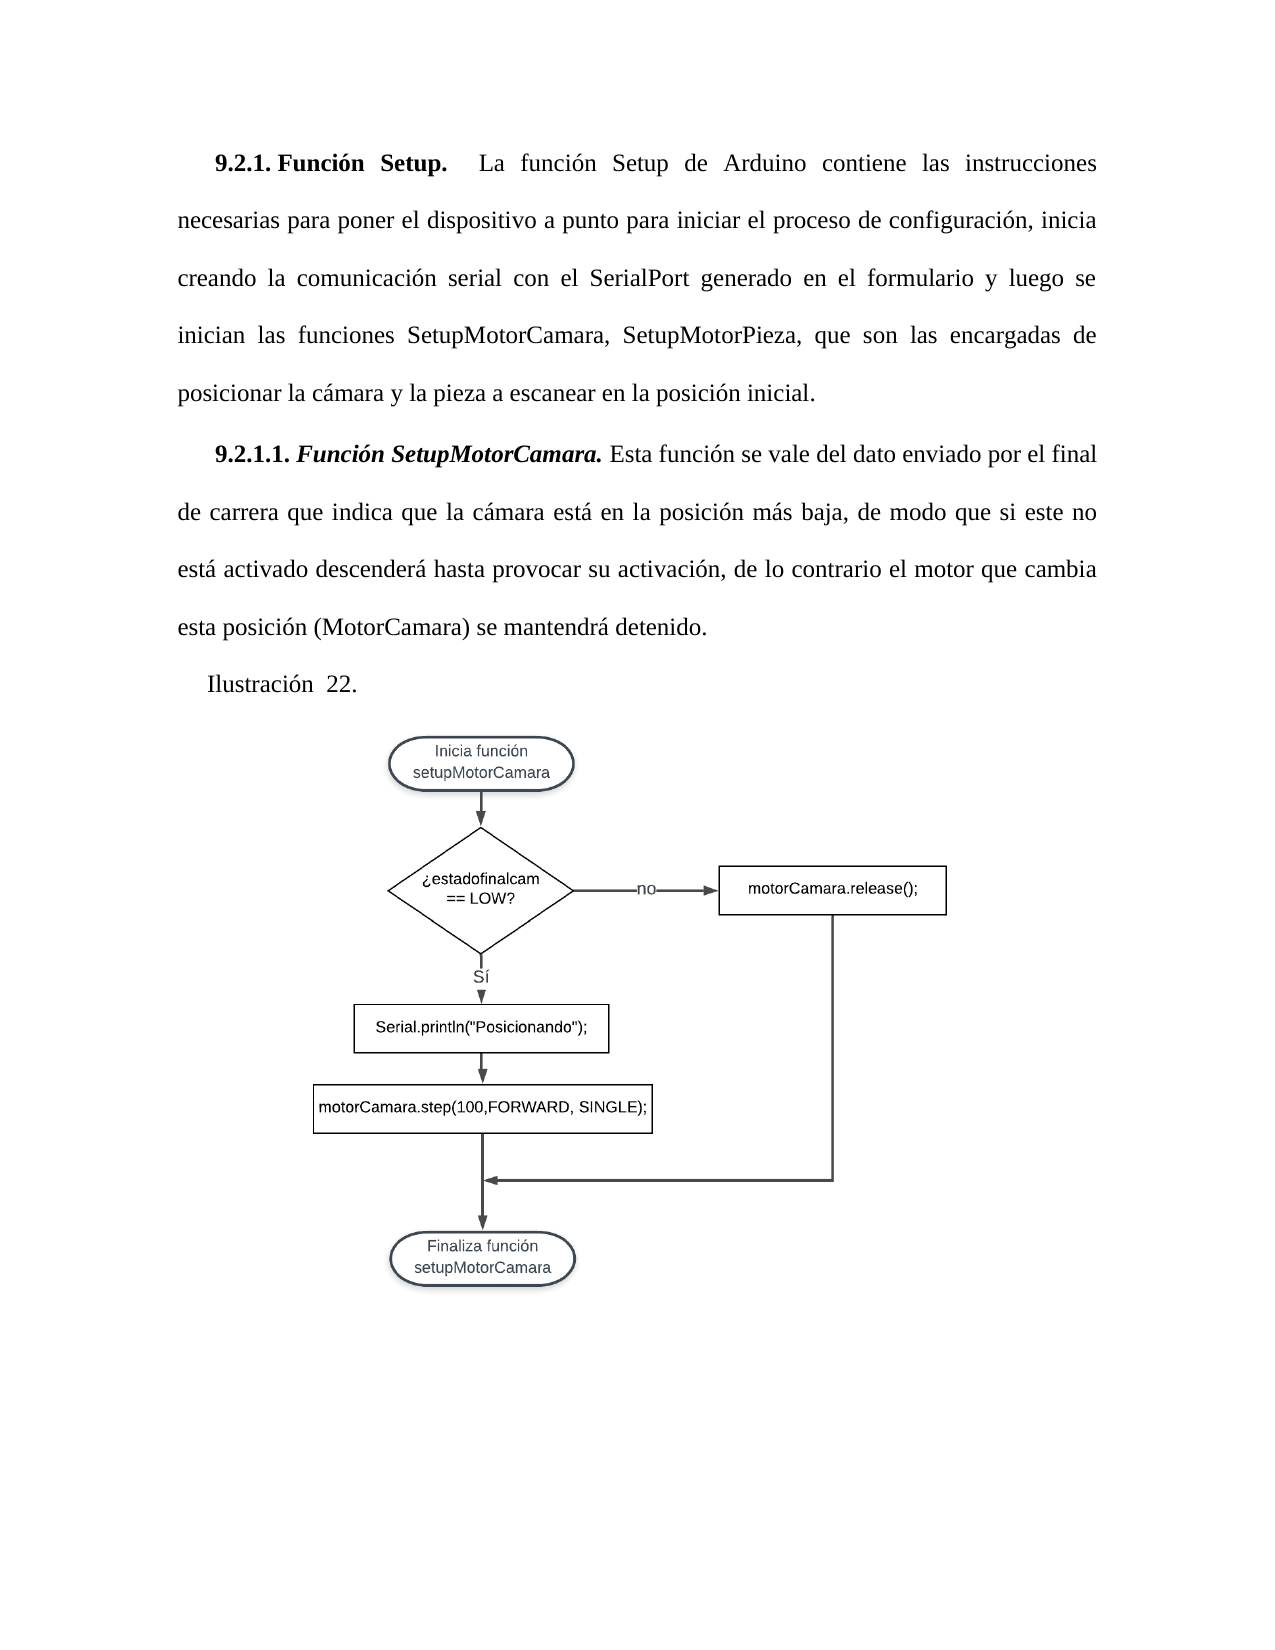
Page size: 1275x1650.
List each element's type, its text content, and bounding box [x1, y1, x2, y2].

subtitle Función Setup. La función Setup de Arduino contiene las instrucciones necesarias para poner el dispositivo a punto para iniciar el proceso de configuración, inicia creando la comunicación serial con el SerialPort generado en el formulario y luego se inician las funciones SetupMotorCamara, SetupMotorPieza, que son las encargadas de posicionar la cámara y la pieza a escanear en la posición inicial. [177, 148, 1098, 406]
picture [206, 726, 972, 1312]
subtitle Función SetupMotorCamara. Esta función se vale del dato enviado por el final de carrera que indica que la cámara está en la posición más baja, de modo que si este no está activado descenderá hasta provocar su activación, de lo contrario el motor que cambia esta posición (MotorCamara) se mantendrá detenido. [177, 439, 1098, 641]
